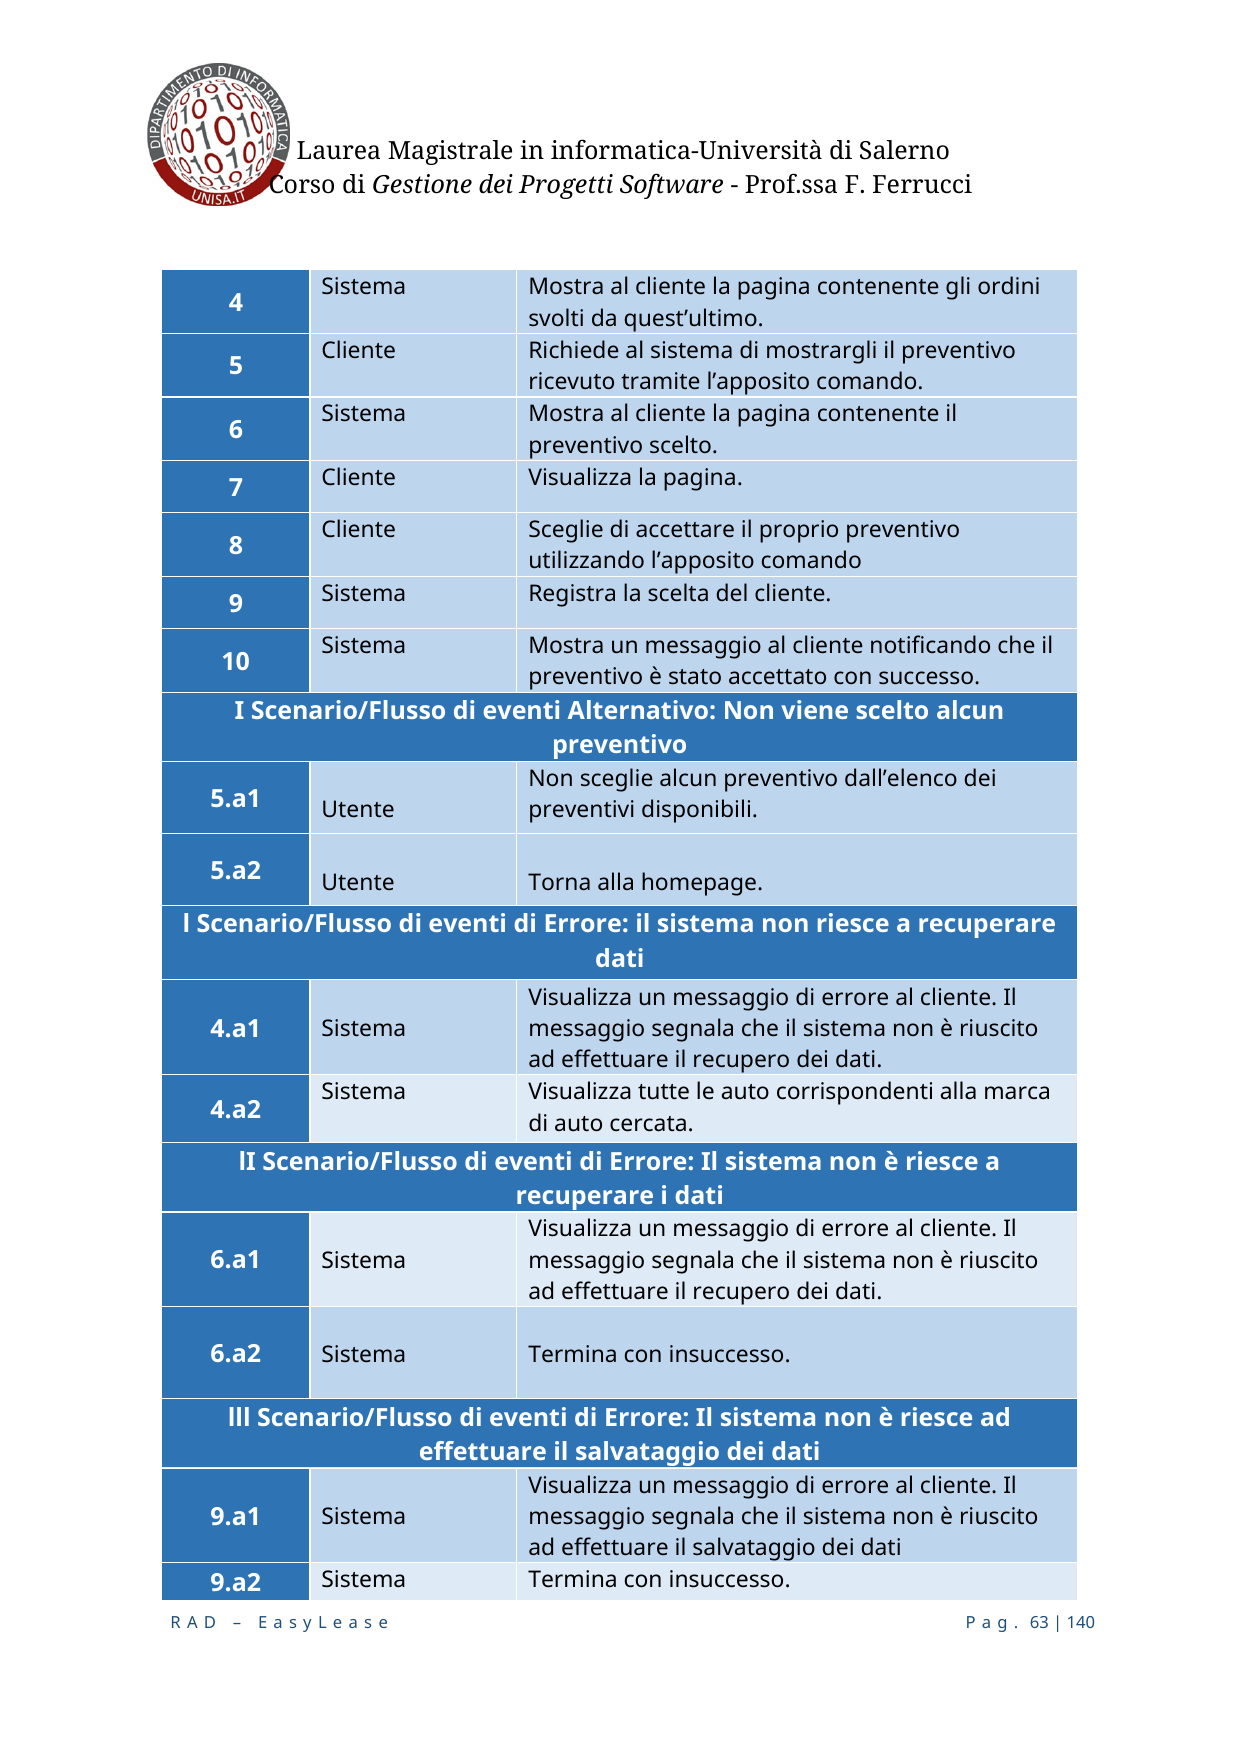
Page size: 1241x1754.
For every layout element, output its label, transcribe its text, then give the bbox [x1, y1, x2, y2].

table_cell 4 [162, 270, 309, 333]
table_cell Sistema [311, 1213, 516, 1306]
table_cell Cliente [311, 334, 516, 396]
table_cell Mostra al cliente la pagina contenente gli ordini svolti da quest’ultimo. [517, 270, 1077, 333]
table_cell Utente [311, 834, 516, 905]
table_cell lI Scenario/Flusso di eventi di Errore: Il sistema non è riesce a recuperare i dati [162, 1143, 1077, 1211]
table_cell Utente [311, 762, 516, 833]
table_cell 6 [162, 398, 309, 460]
table_cell Sistema [311, 1307, 516, 1398]
table_cell Cliente [311, 513, 516, 576]
table_cell Sistema [311, 398, 516, 460]
table_cell 4.a1 [162, 980, 309, 1074]
table_cell Sistema [311, 629, 516, 692]
table_cell Mostra al cliente la pagina contenente il preventivo scelto. [517, 398, 1077, 460]
table_cell Visualizza un messaggio di errore al cliente. Il messaggio segnala che il sistema non è riuscito ad effettuare il recupero dei dati. [517, 1213, 1077, 1306]
table_cell l Scenario/Flusso di eventi di Errore: il sistema non riesce a recuperare dati [162, 906, 1077, 979]
table_cell Visualizza la pagina. [517, 461, 1077, 512]
table_cell Sistema [311, 1075, 516, 1142]
table_cell Richiede al sistema di mostrargli il preventivo ricevuto tramite l’apposito comando. [517, 334, 1077, 396]
table_cell Visualizza un messaggio di errore al cliente. Il messaggio segnala che il sistema non è riuscito ad effettuare il salvataggio dei dati [517, 1469, 1077, 1562]
table_cell 9.a1 [162, 1469, 309, 1562]
picture [147, 63, 290, 206]
table_cell Cliente [311, 461, 516, 512]
table_cell Registra la scelta del cliente. [517, 577, 1077, 628]
table_cell 5 [162, 334, 309, 396]
table_cell Termina con insuccesso. [517, 1563, 1077, 1600]
table_cell 9 [162, 577, 309, 628]
table_cell 6.a1 [162, 1213, 309, 1306]
table_cell Sistema [311, 1469, 516, 1562]
table_cell Non sceglie alcun preventivo dall’elenco dei preventivi disponibili. [517, 762, 1077, 833]
table_cell Torna alla homepage. [517, 834, 1077, 905]
table_cell I Scenario/Flusso di eventi Alternativo: Non viene scelto alcun preventivo [162, 693, 1077, 761]
table_cell Sistema [311, 270, 516, 333]
table_cell 7 [162, 461, 309, 512]
table_cell lll Scenario/Flusso di eventi di Errore: Il sistema non è riesce ad effettuare il salvataggio dei dati [162, 1399, 1077, 1467]
table_cell Termina con insuccesso. [517, 1307, 1077, 1398]
table_cell Visualizza un messaggio di errore al cliente. Il messaggio segnala che il sistema non è riuscito ad effettuare il recupero dei dati. [517, 980, 1077, 1074]
table_cell Sistema [311, 1563, 516, 1600]
table_cell 5.a2 [162, 834, 309, 905]
table_cell Sistema [311, 980, 516, 1074]
table_cell 4.a2 [162, 1075, 309, 1142]
table_cell 10 [162, 629, 309, 692]
table_cell Visualizza tutte le auto corrispondenti alla marca di auto cercata. [517, 1075, 1077, 1142]
table_cell 9.a2 [162, 1563, 309, 1600]
table_cell Sceglie di accettare il proprio preventivo utilizzando l’apposito comando [517, 513, 1077, 576]
table_cell 5.a1 [162, 762, 309, 833]
table_cell 8 [162, 513, 309, 576]
table_cell Mostra un messaggio al cliente notificando che il preventivo è stato accettato con successo. [517, 629, 1077, 692]
table_cell 6.a2 [162, 1307, 309, 1398]
table_cell Sistema [311, 577, 516, 628]
